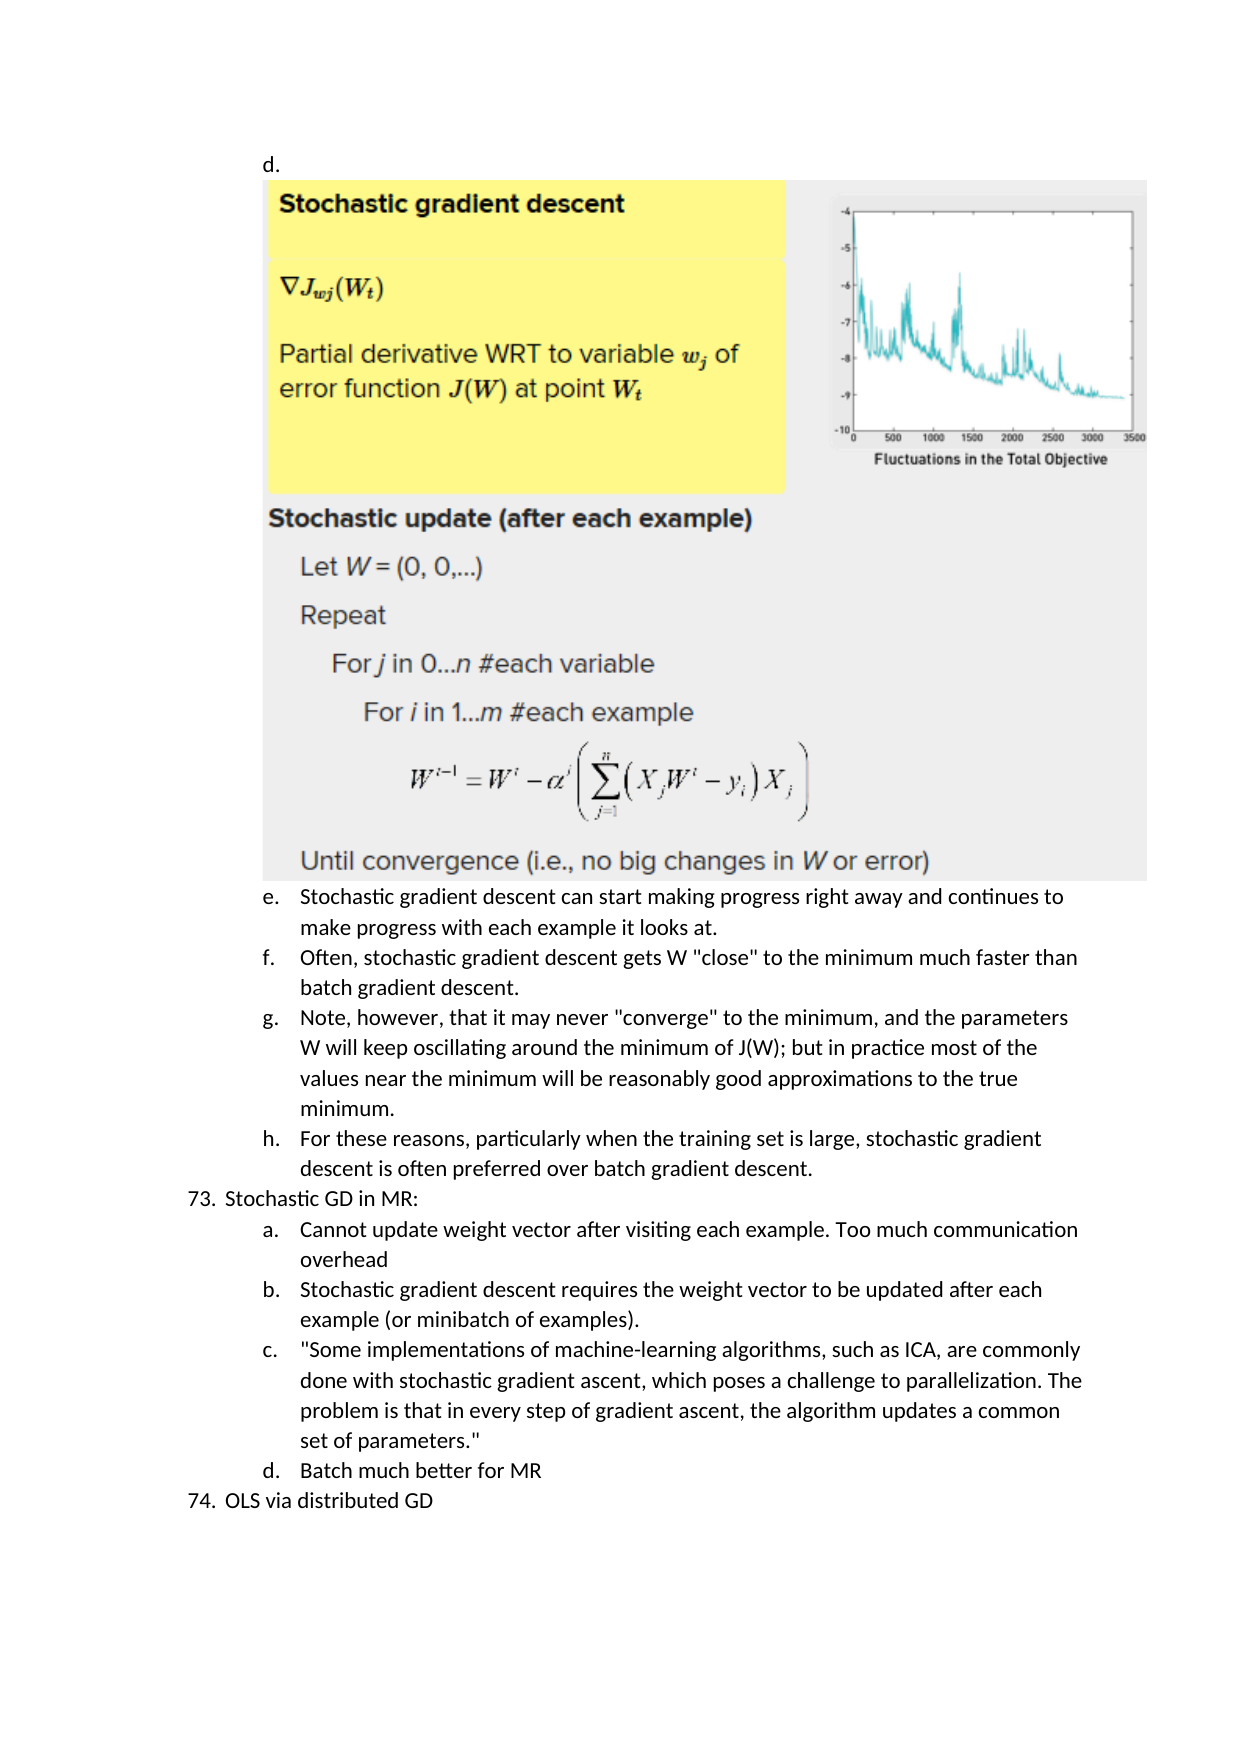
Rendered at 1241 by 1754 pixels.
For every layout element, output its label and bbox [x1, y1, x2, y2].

picture [262, 180, 1147, 881]
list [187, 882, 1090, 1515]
